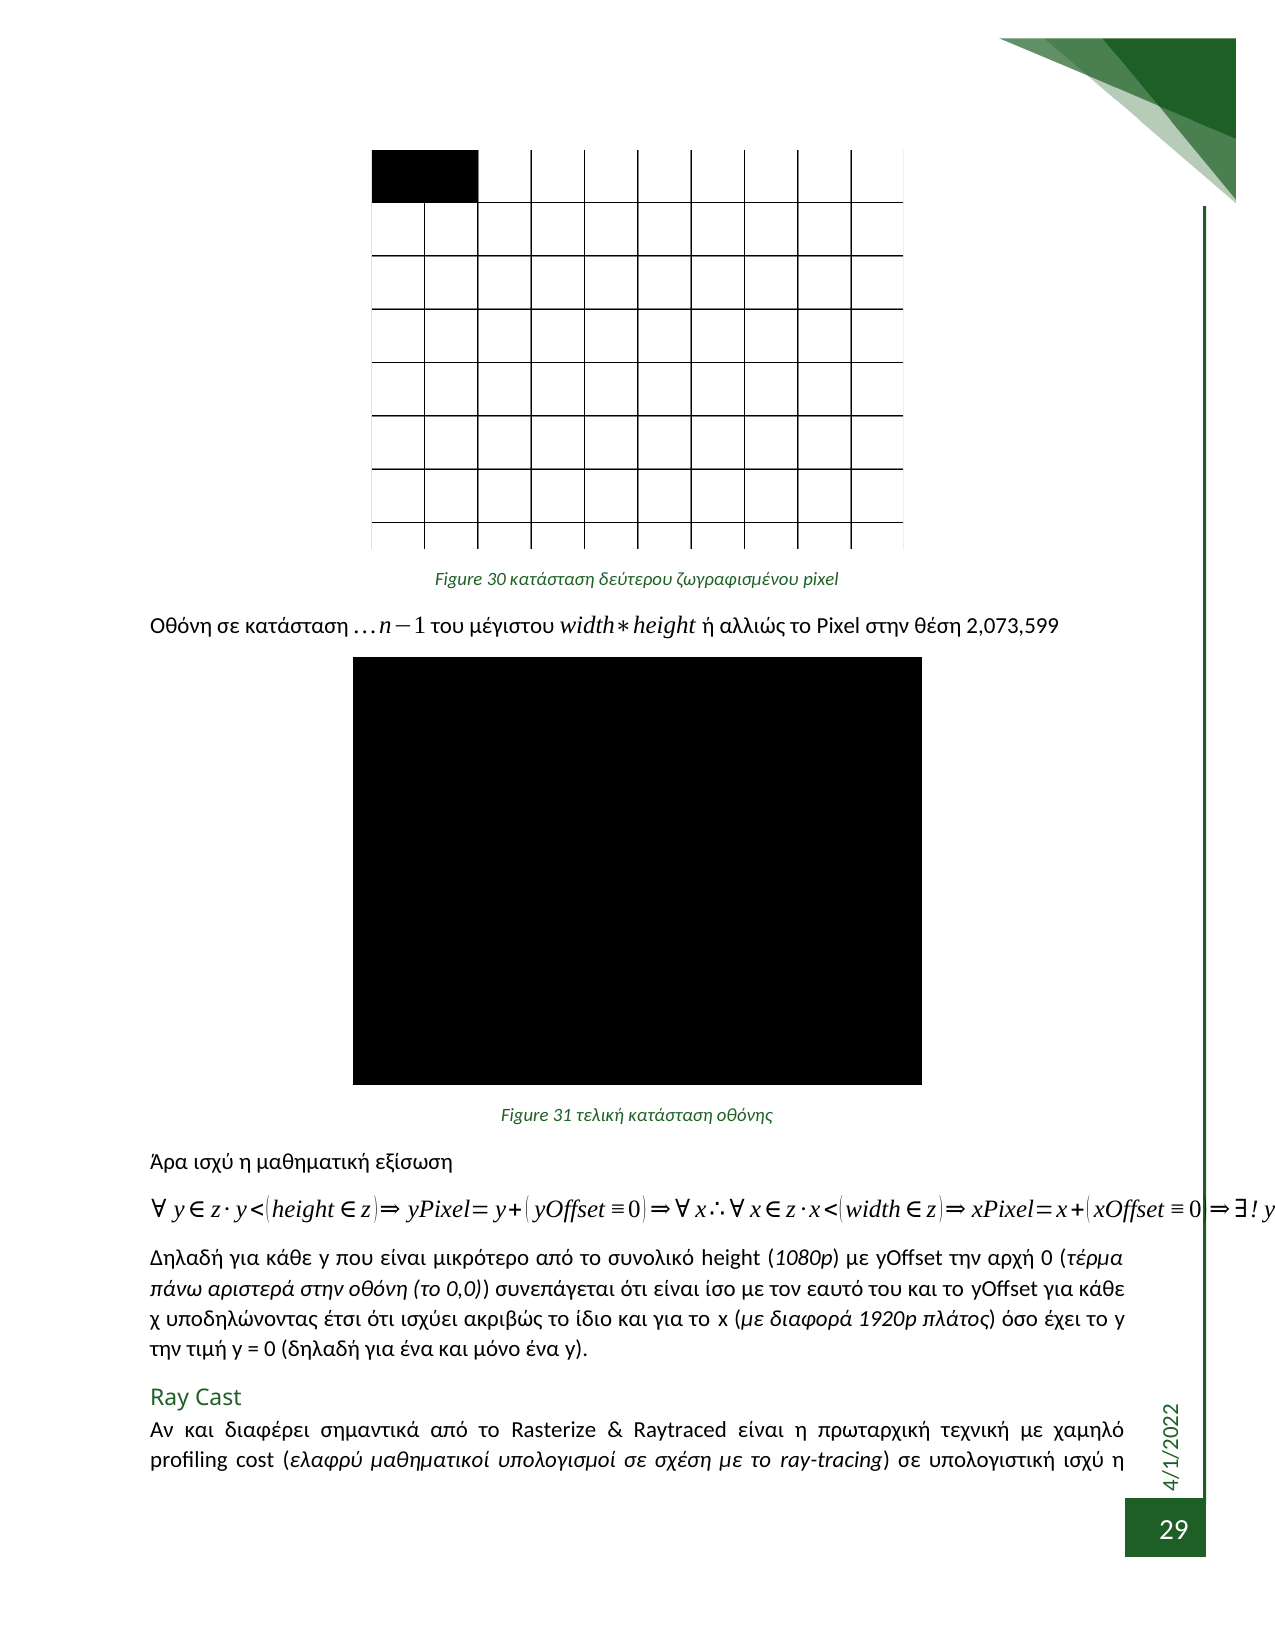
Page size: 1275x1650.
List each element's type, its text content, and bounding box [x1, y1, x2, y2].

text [150, 1415, 1125, 1473]
picture [353, 657, 922, 1085]
picture [997, 38, 1236, 204]
subtitle Ray Cast [150, 1381, 1125, 1412]
text Figure 31 κατάσταση δεύτερου ζωγραφισμένου pixel [150, 567, 1125, 590]
picture [371, 150, 904, 549]
text Figure 32 τελική κατάσταση οθόνης [150, 1103, 1125, 1126]
text Οθόνη σε κατάσταση του μέγιστου ή αλλιώς το Pixel στην θέση 2,073,599 [150, 611, 1125, 639]
text Άρα ισχύ η μαθηματική εξίσωση [150, 1147, 1125, 1175]
text Δηλαδή για κάθε y που είναι μικρότερο από το συνολικό height (1080p) με yOffset την αρχή 0 (τέρμα πάνω αριστερά στην οθόνη (το 0,0)) συνεπάγεται ότι είναι ίσο με τον εαυτό του και το yOffset για κάθε χ υποδηλώνοντας έτσι ότι ισχύει ακριβώς το ίδιο και για το x (με διαφορά 1920p πλάτος) όσο έχει το y την τιμή y = 0 (δηλαδή για ένα και μόνο ένα y). [150, 1243, 1125, 1362]
